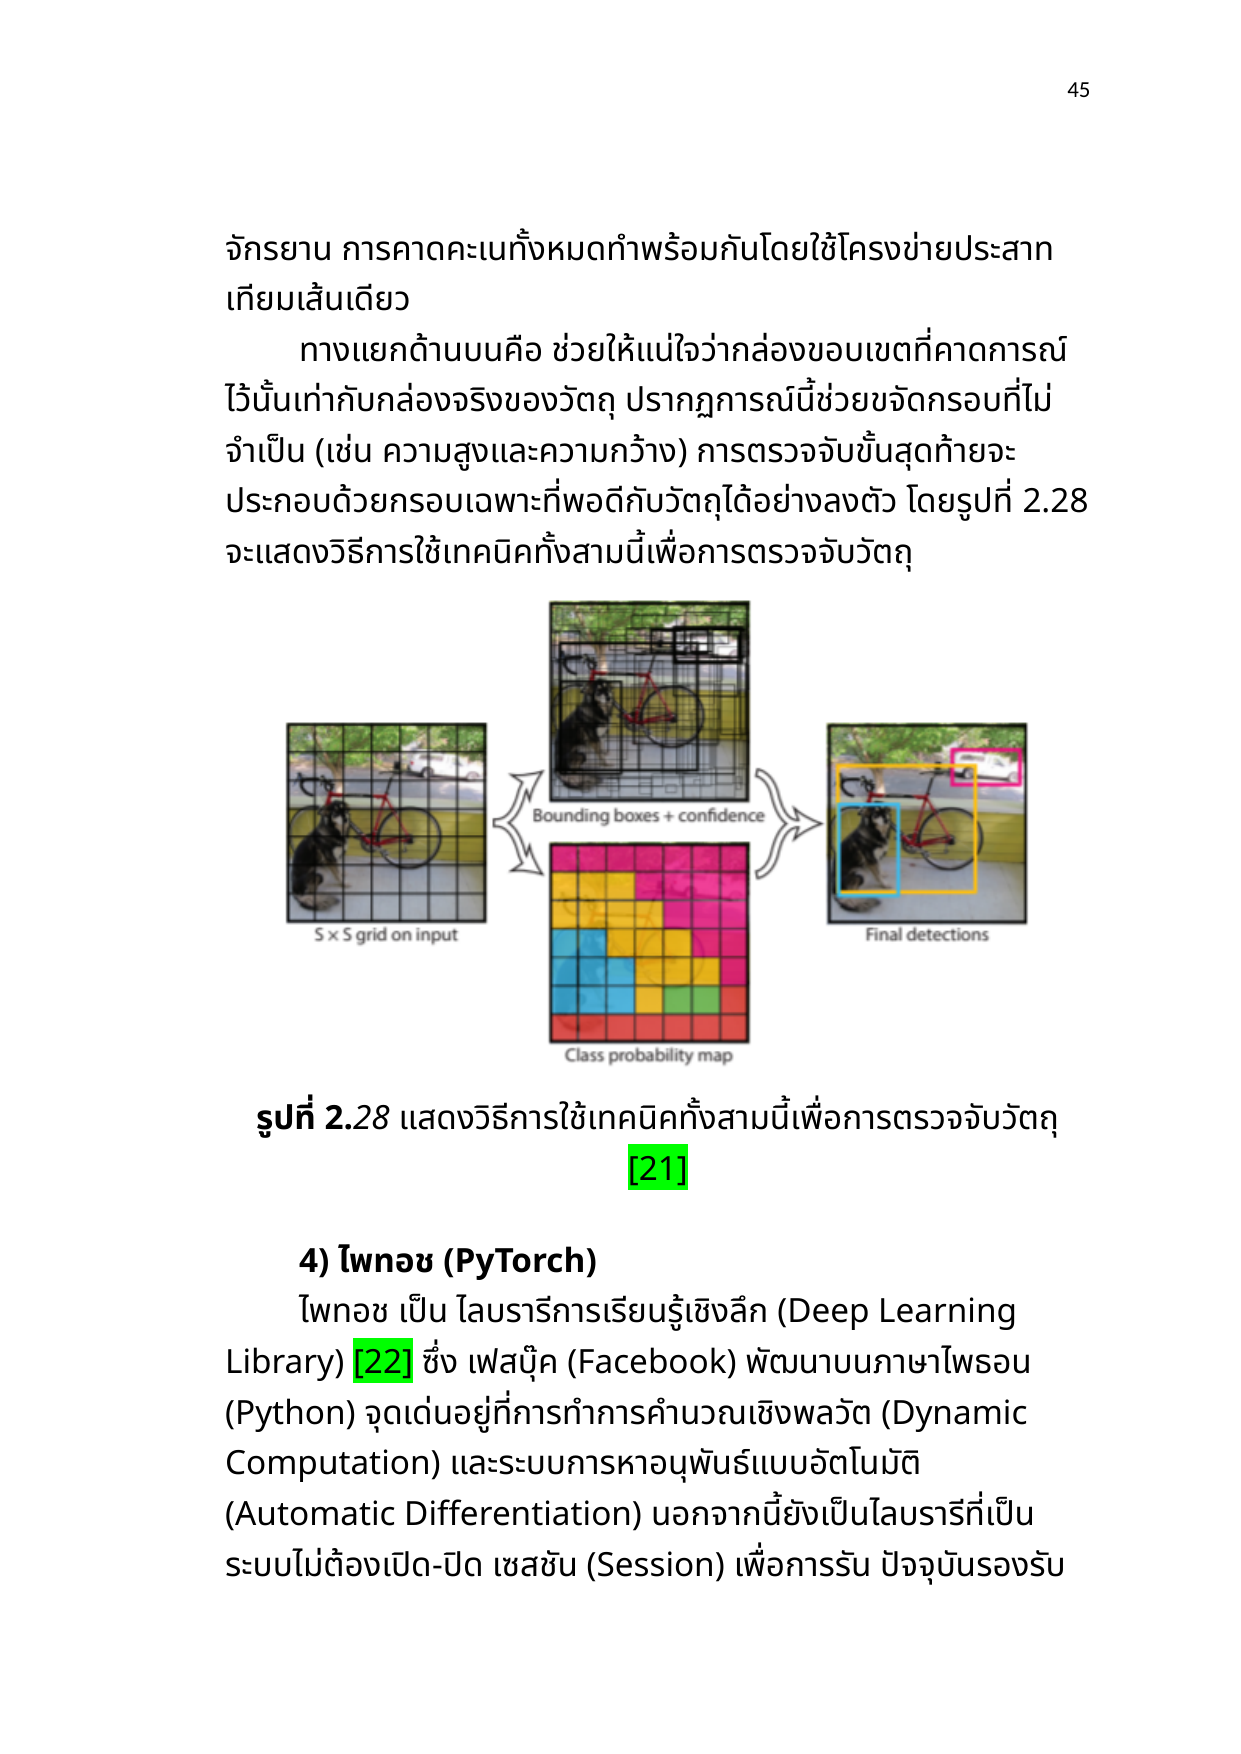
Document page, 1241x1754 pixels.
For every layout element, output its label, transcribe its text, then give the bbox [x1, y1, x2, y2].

text รูปที่ 2.28 แสดงวิธีการใช้เทคนิคทั้งสามนี้เพื่อการตรวจจับวัตถุ [21] [225, 1094, 1090, 1190]
picture [280, 578, 1035, 1075]
text 4) ไพทอช (PyTorch) [225, 1237, 1090, 1287]
text ทางแยกด้านบนคือ ช่วยให้แน่ใจว่ากล่องขอบเขตที่คาดการณ์ไว้นั้นเท่ากับกล่องจริงของวัตถุ ปรากฏการณ์นี้ช่วยขจัดกรอบที่ไม่จำเป็น (เช่น ความสูงและความกว้าง) การตรวจจับขั้นสุดท้ายจะประกอบด้วยกรอบเฉพาะที่พอดีกับวัตถุได้อย่างลงตัว โดยรูปที่ 2.28 จะแสดงวิธีการใช้เทคนิคทั้งสามนี้เพื่อการตรวจจับวัตถุ [225, 326, 1090, 578]
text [225, 225, 1090, 326]
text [225, 1287, 1090, 1591]
